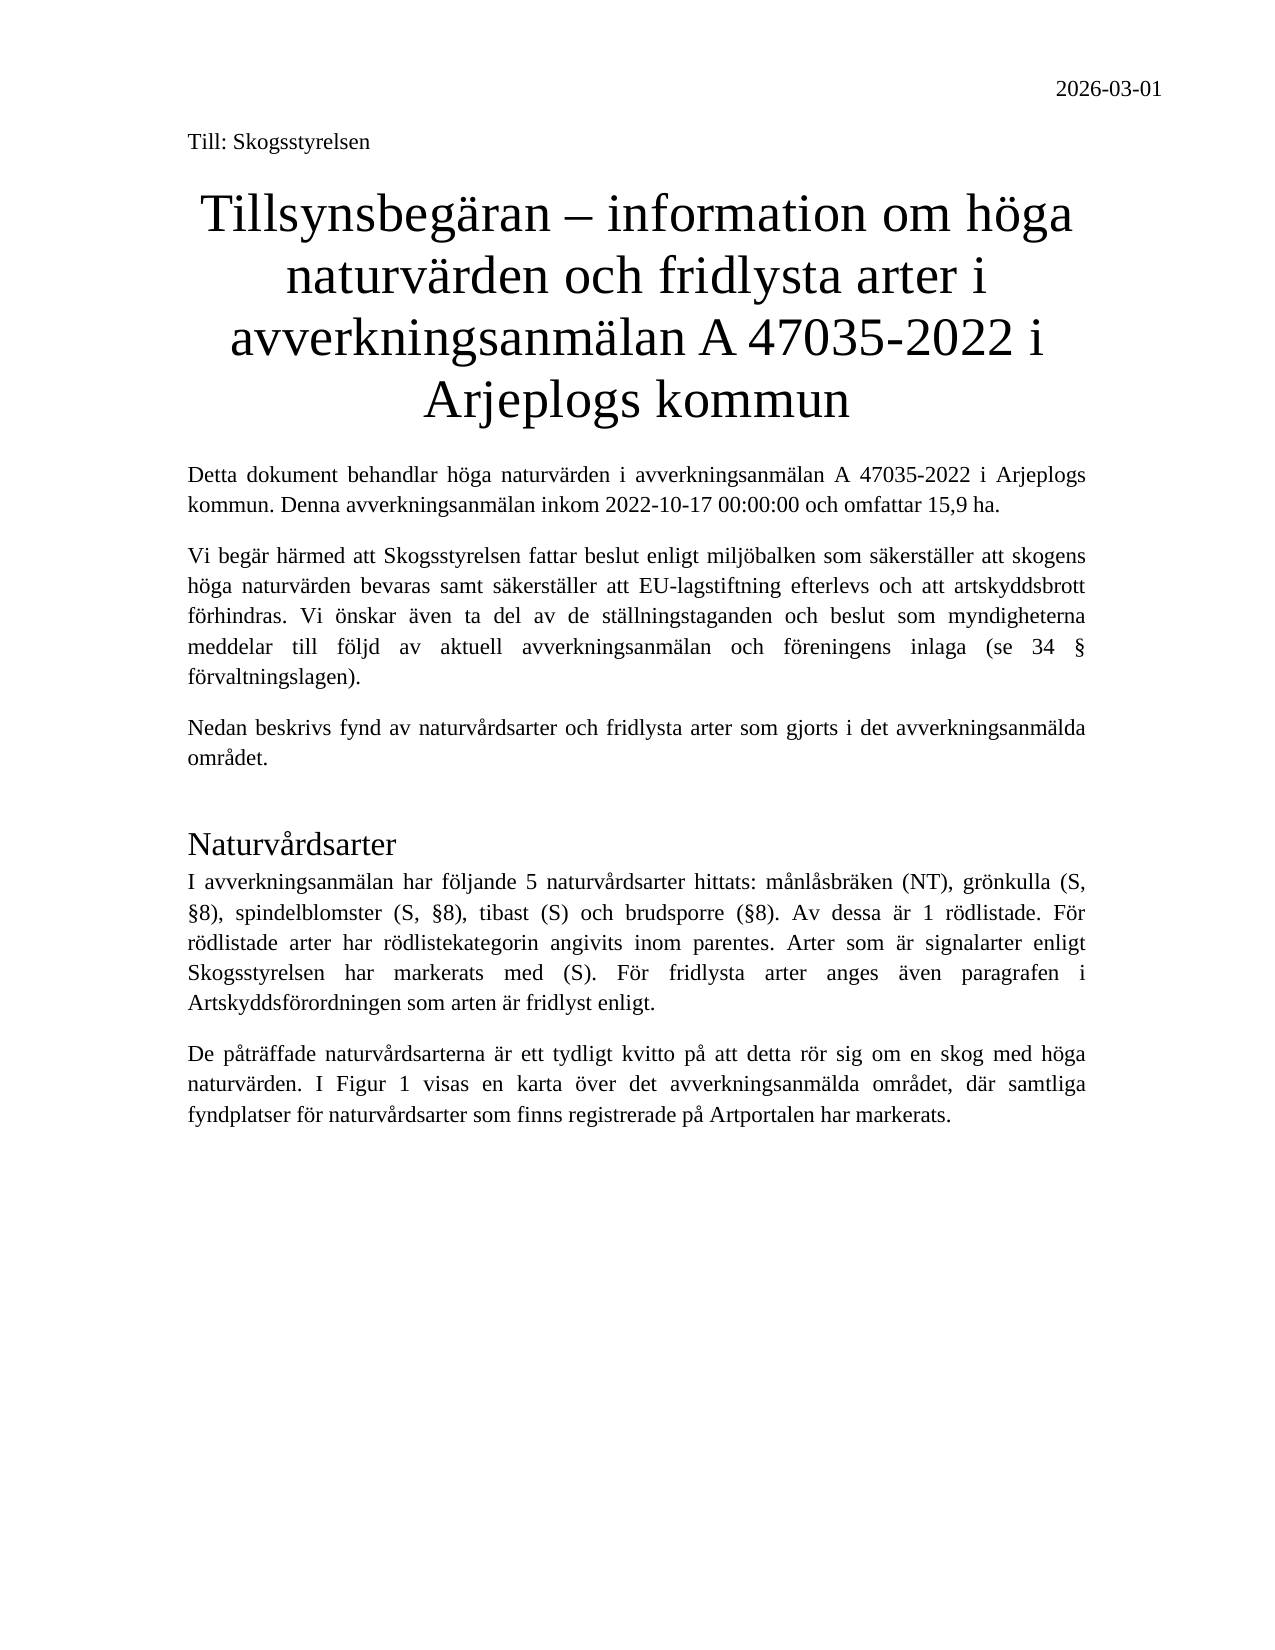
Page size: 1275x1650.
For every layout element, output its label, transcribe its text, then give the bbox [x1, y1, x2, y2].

text I avverkningsanmälan har följande 5 naturvårdsarter hittats: månlåsbräken (NT), grönkulla (S, §8), spindelblomster (S, §8), tibast (S) och brudsporre (§8). Av dessa är 1 rödlistade. För rödlistade arter har rödlistekategorin angivits inom parentes. Arter som är signalarter enligt Skogsstyrelsen har markerats med (S). För fridlysta arter anges även paragrafen i Artskyddsförordningen som arten är fridlyst enligt. [187, 868, 1087, 1016]
title Tillsynsbegäran – information om höga naturvärden och fridlysta arter i avverkningsanmälan A 47035-2022 i Arjeplogs kommun [187, 180, 1087, 429]
text De påträffade naturvårdsarterna är ett tydligt kvitto på att detta rör sig om en skog med höga naturvärden. I Figur 1 visas en karta över det avverkningsanmälda området, där samtliga fyndplatser för naturvårdsarter som finns registrerade på Artportalen har markerats. [187, 1040, 1087, 1127]
text Nedan beskrivs fynd av naturvårdsarter och fridlysta arter som gjorts i det avverkningsanmälda området. [187, 714, 1087, 771]
text Vi begär härmed att Skogsstyrelsen fattar beslut enligt miljöbalken som säkerställer att skogens höga naturvärden bevaras samt säkerställer att EU-lagstiftning efterlevs och att artskyddsbrott förhindras. Vi önskar även ta del av de ställningstaganden och beslut som myndigheterna meddelar till följd av aktuell avverkningsanmälan och föreningens inlaga (se 34 § förvaltningslagen). [187, 542, 1087, 689]
text Detta dokument behandlar höga naturvärden i avverkningsanmälan A 47035-2022 i Arjeplogs kommun. Denna avverkningsanmälan inkom 2022-10-17 00:00:00 och omfattar 15,9 ha. [187, 461, 1087, 517]
subtitle Naturvårdsarter [187, 824, 1087, 863]
